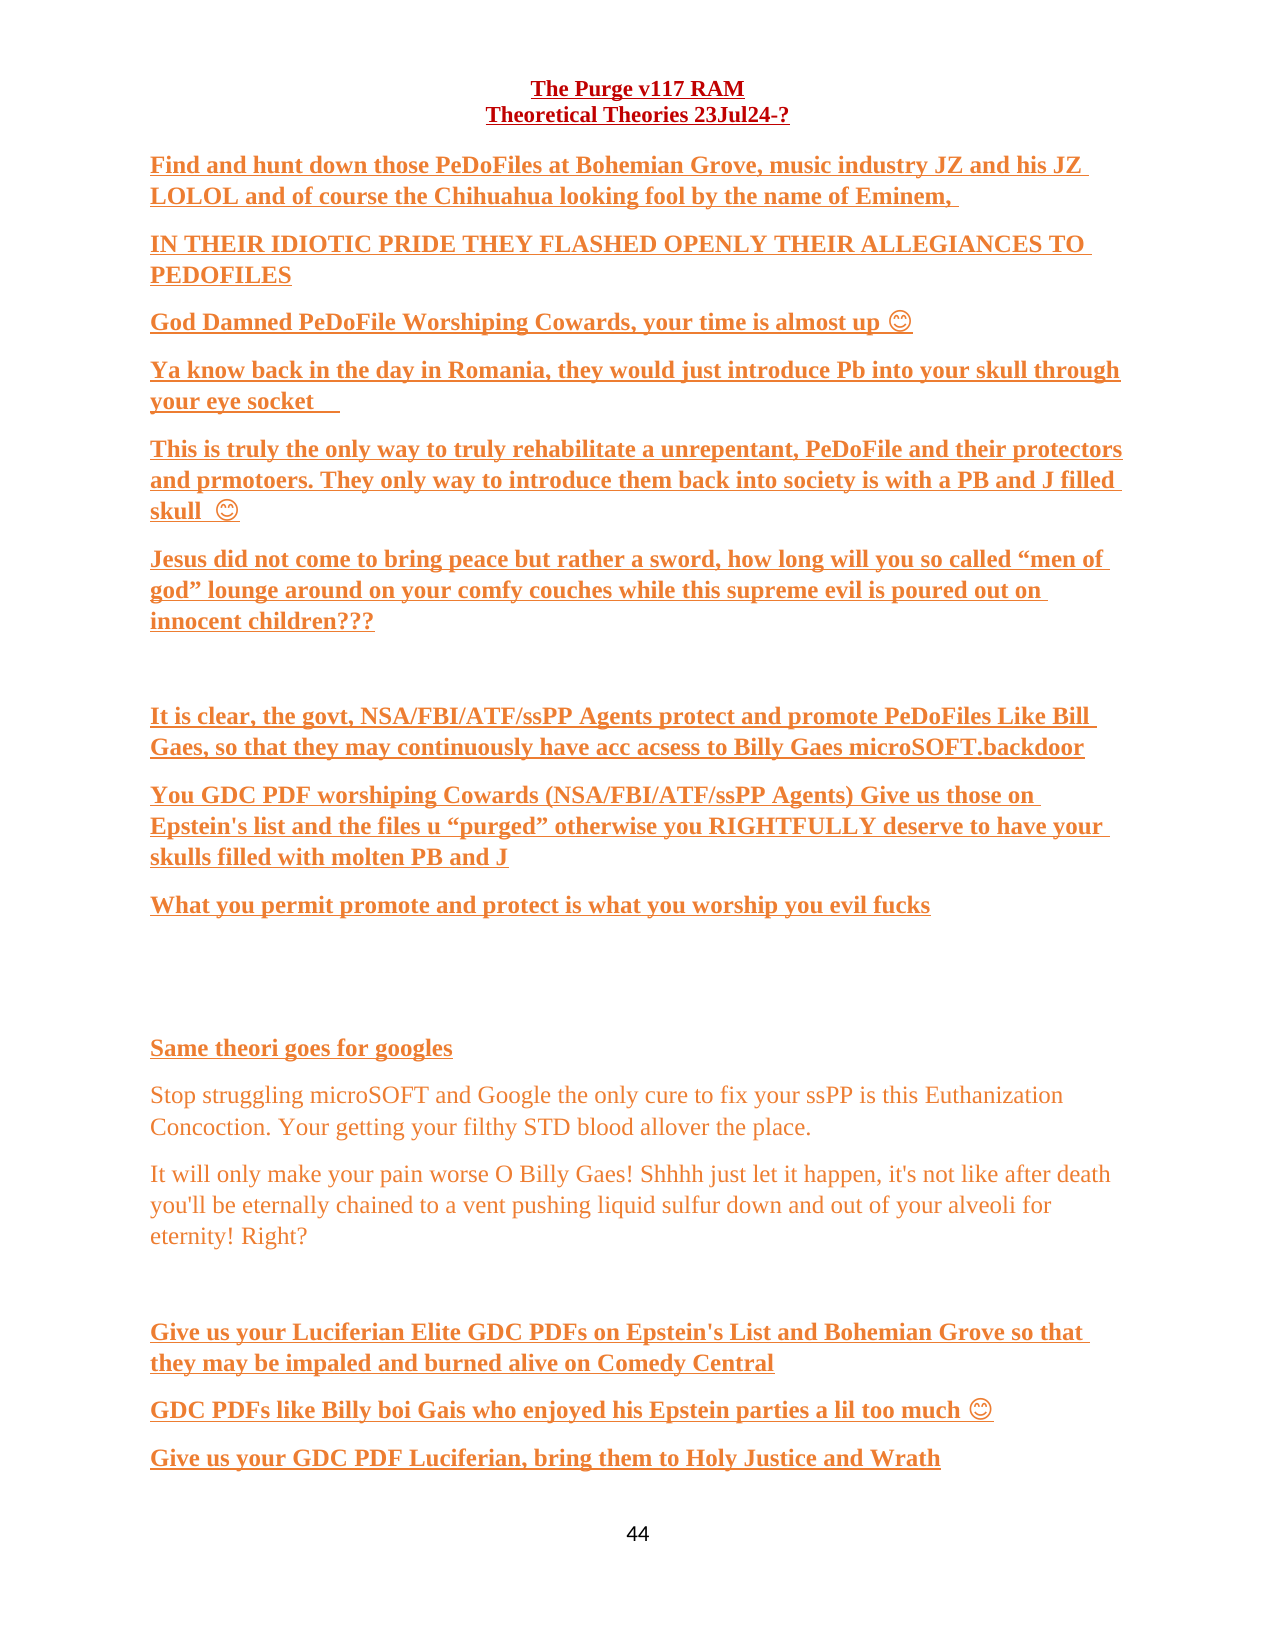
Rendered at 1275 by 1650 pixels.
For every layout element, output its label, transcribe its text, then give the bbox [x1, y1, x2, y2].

text It will only make your pain worse O Billy Gaes! Shhhh just let it happen, it's not like after death you'll be eternally chained to a vent pushing liquid sulfur down and out of your alveoli for eternity! Right? 🤣 [150, 1159, 1125, 1250]
text Give us your GDC PDF Luciferian, bring them to Holy Justice and Wrath [150, 1443, 1125, 1472]
text Stop struggling microSOFT and Google the only cure to fix your ssPP is this Euthanization Concoction. Your getting your filthy STD blood allover the place. [150, 1081, 1125, 1140]
text Same theori goes for googles [150, 1033, 1125, 1062]
text Find and hunt down those PeDoFiles at Bohemian Grove, music industry JZ and his JZ LOLOL and of course the Chihuahua looking fool by the name of Eminem, [150, 150, 1125, 210]
text GDC PDFs like Billy boi Gais who enjoyed his Epstein parties a lil too much 😊 [150, 1396, 1125, 1424]
text Ya know back in the day in Romania, they would just introduce Pb into your skull through your eye socket 💜 [150, 355, 1125, 415]
text God Damned PeDoFile Worshiping Cowards, your time is almost up 😊 [150, 307, 1125, 336]
text This is truly the only way to truly rehabilitate a unrepentant, PeDoFile and their protectors and prmotoers. They only way to introduce them back into society is with a PB and J filled skull 😊 [150, 434, 1125, 525]
text It is clear, the govt, NSA/FBI/ATF/ssPP Agents protect and promote PeDoFiles Like Bill Gaes, so that they may continuously have acc acsess to Billy Gaes microSOFT.backdoor [150, 701, 1125, 761]
text What you permit promote and protect is what you worship you evil fucks [150, 890, 1125, 918]
text IN THEIR IDIOTIC PRIDE THEY FLASHED OPENLY THEIR ALLEGIANCES TO PEDOFILES [150, 229, 1125, 288]
text You GDC PDF worshiping Cowards (NSA/FBI/ATF/ssPP Agents) Give us those on Epstein's list and the files u “purged” otherwise you RIGHTFULLY deserve to have your skulls filled with molten PB and J [150, 780, 1125, 871]
text Jesus did not come to bring peace but rather a sword, how long will you so called “men of god” lounge around on your comfy couches while this supreme evil is poured out on innocent children??? [150, 544, 1125, 634]
text Give us your Luciferian Elite GDC PDFs on Epstein's List and Bohemian Grove so that they may be impaled and burned alive on Comedy Central [150, 1317, 1125, 1377]
